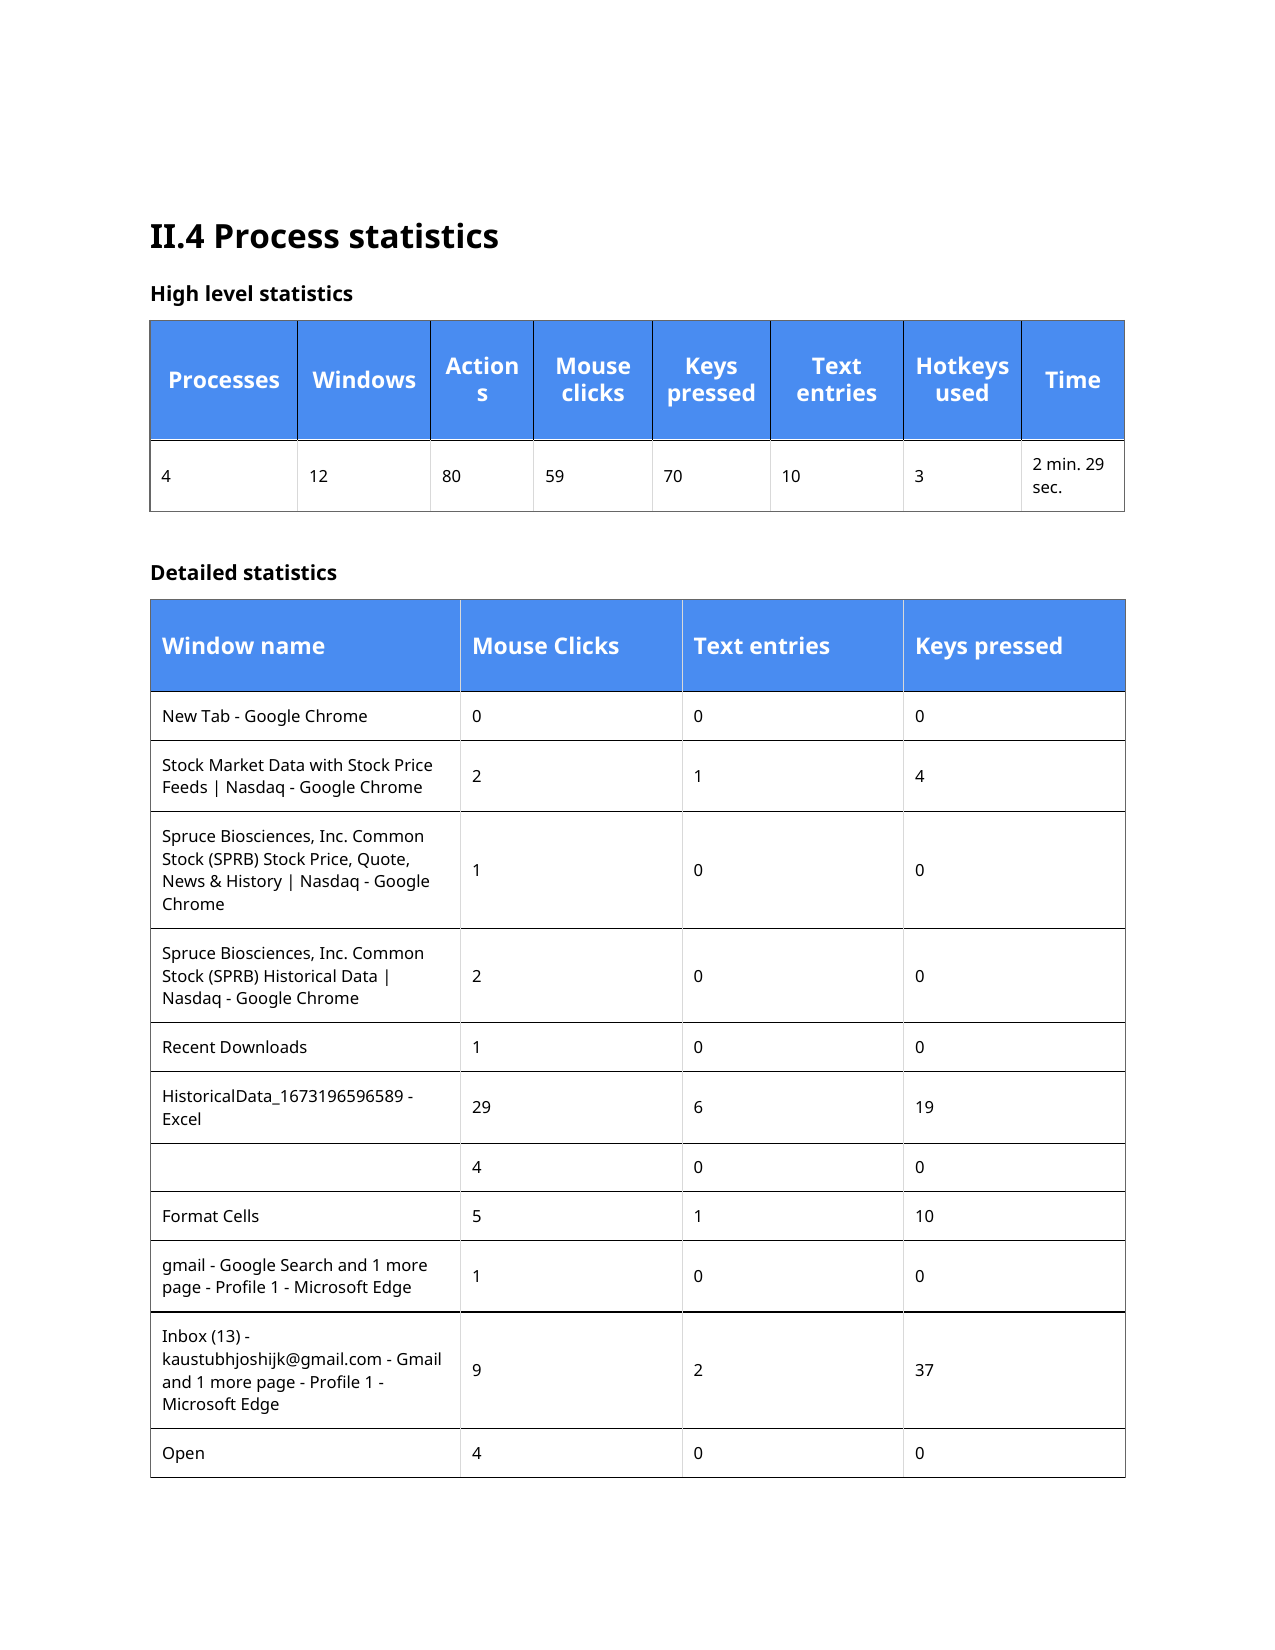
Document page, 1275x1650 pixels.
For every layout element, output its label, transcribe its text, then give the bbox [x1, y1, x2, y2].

table_cell Spruce Biosciences, Inc. Common Stock (SPRB) Stock Price, Quote, News & History | Nasdaq - Google Chrome [151, 812, 460, 928]
table_cell Spruce Biosciences, Inc. Common Stock (SPRB) Historical Data | Nasdaq - Google Chrome [151, 929, 460, 1022]
table_cell 0 [904, 1429, 1125, 1477]
table_cell Format Cells [151, 1192, 460, 1240]
table_cell 80 [431, 441, 533, 511]
table_cell 0 [904, 812, 1125, 928]
table_cell 2 [683, 1313, 903, 1428]
table_cell 4 [151, 441, 297, 511]
table_cell 2 [461, 929, 682, 1022]
table_cell Recent Downloads [151, 1023, 460, 1071]
table_cell 12 [298, 441, 430, 511]
table_cell 19 [904, 1072, 1125, 1142]
table_header Text entries [683, 600, 903, 691]
table_cell 5 [461, 1192, 682, 1240]
table_header Mouse Clicks [461, 600, 682, 691]
table_cell 0 [683, 1241, 903, 1311]
subtitle Detailed statistics [150, 558, 1125, 587]
table_header Windows [298, 321, 430, 439]
table_header Keys pressed [904, 600, 1125, 691]
table_cell 0 [683, 1023, 903, 1071]
table_cell 1 [461, 1241, 682, 1311]
table_cell 59 [534, 441, 652, 511]
table_cell 0 [683, 929, 903, 1022]
table_cell 70 [653, 441, 770, 511]
table_cell 0 [904, 692, 1125, 740]
table_header Keys pressed [653, 321, 770, 439]
table_cell 0 [461, 692, 682, 740]
table_cell 10 [771, 441, 903, 511]
table_header Window name [151, 600, 460, 691]
table_cell Stock Market Data with Stock Price Feeds | Nasdaq - Google Chrome [151, 741, 460, 811]
table_cell 9 [461, 1313, 682, 1428]
table_cell gmail - Google Search and 1 more page - Profile 1 - Microsoft​ Edge [151, 1241, 460, 1311]
table_cell 0 [683, 1429, 903, 1477]
subtitle II.4 Process statistics [150, 212, 1125, 258]
table_cell 1 [683, 1192, 903, 1240]
table_cell [151, 1144, 460, 1191]
table_cell 1 [683, 741, 903, 811]
table_cell 29 [461, 1072, 682, 1142]
table_cell HistoricalData_1673196596589 - Excel [151, 1072, 460, 1142]
subtitle High level statistics [150, 279, 1125, 307]
table_cell 4 [461, 1144, 682, 1191]
table_cell 2 min. 29 sec. [1022, 441, 1124, 511]
table_header Hotkeys used [904, 321, 1021, 439]
table_cell 0 [904, 1144, 1125, 1191]
table_cell 37 [904, 1313, 1125, 1428]
table_cell 3 [904, 441, 1021, 511]
table_header Time [1022, 321, 1124, 439]
table_cell 4 [461, 1429, 682, 1477]
table_cell 0 [683, 1144, 903, 1191]
table_cell 1 [461, 1023, 682, 1071]
table_cell 0 [904, 1241, 1125, 1311]
table_cell 4 [904, 741, 1125, 811]
table_cell 0 [683, 812, 903, 928]
table_cell New Tab - Google Chrome [151, 692, 460, 740]
table_cell 0 [683, 692, 903, 740]
table_cell 6 [683, 1072, 903, 1142]
table_header Actions [431, 321, 533, 439]
table_header Mouse clicks [534, 321, 652, 439]
table_cell Open [151, 1429, 460, 1477]
table_cell 10 [904, 1192, 1125, 1240]
table_header Processes [151, 321, 297, 439]
table_cell 2 [461, 741, 682, 811]
table_cell 0 [904, 929, 1125, 1022]
table_cell 1 [461, 812, 682, 928]
table_header Text entries [771, 321, 903, 439]
table_cell Inbox (13) - kaustubhjoshijk@gmail.com - Gmail and 1 more page - Profile 1 - Microsoft​ Edge [151, 1313, 460, 1428]
table_cell 0 [904, 1023, 1125, 1071]
